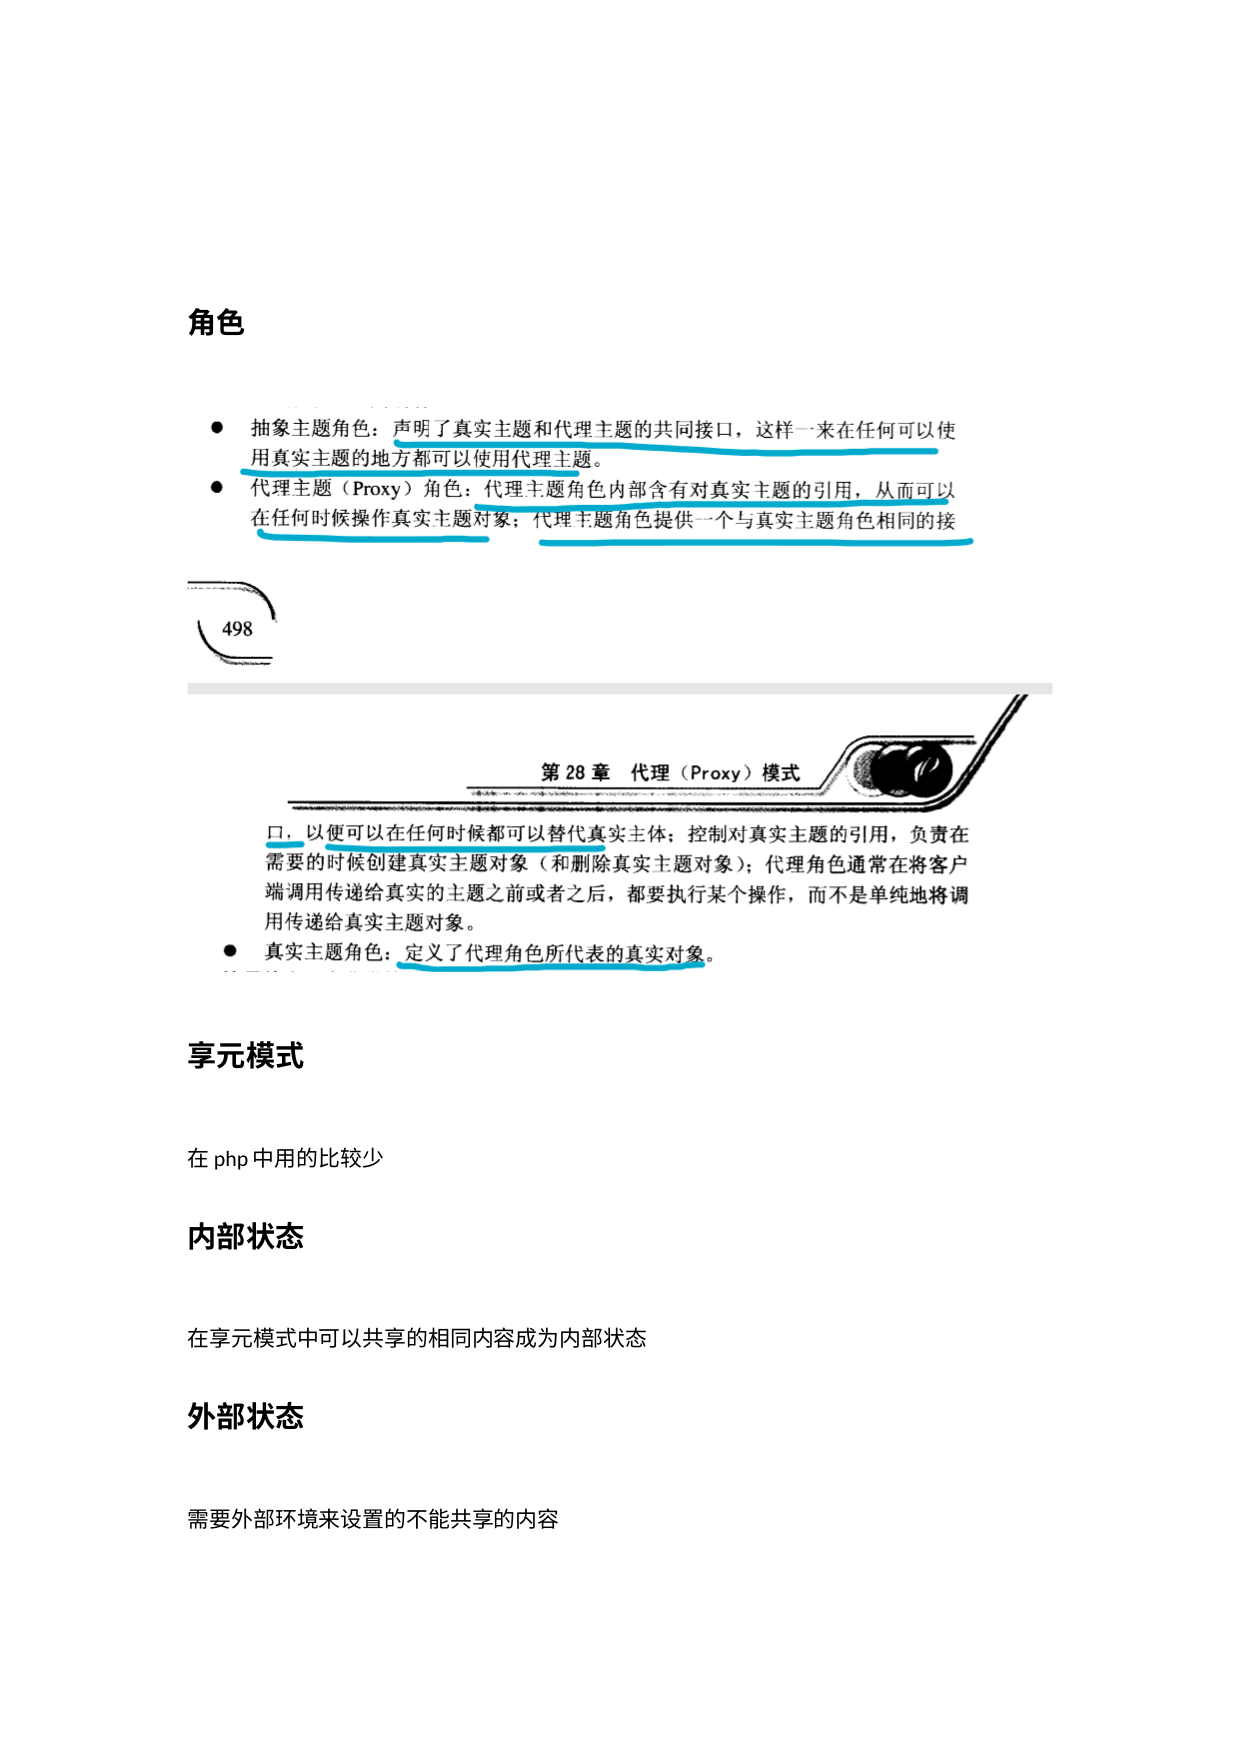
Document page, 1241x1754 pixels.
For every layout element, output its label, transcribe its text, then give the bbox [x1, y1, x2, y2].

subtitle 享元模式 [187, 1022, 1053, 1087]
picture [187, 407, 1053, 972]
subtitle 角色 [187, 289, 1053, 354]
text 在php中用的比较少 [187, 1141, 1053, 1173]
text 在享元模式中可以共享的相同内容成为内部状态 [187, 1321, 1053, 1353]
text 需要外部环境来设置的不能共享的内容 [187, 1502, 1053, 1534]
subtitle 外部状态 [187, 1383, 1053, 1448]
subtitle 内部状态 [187, 1202, 1053, 1267]
